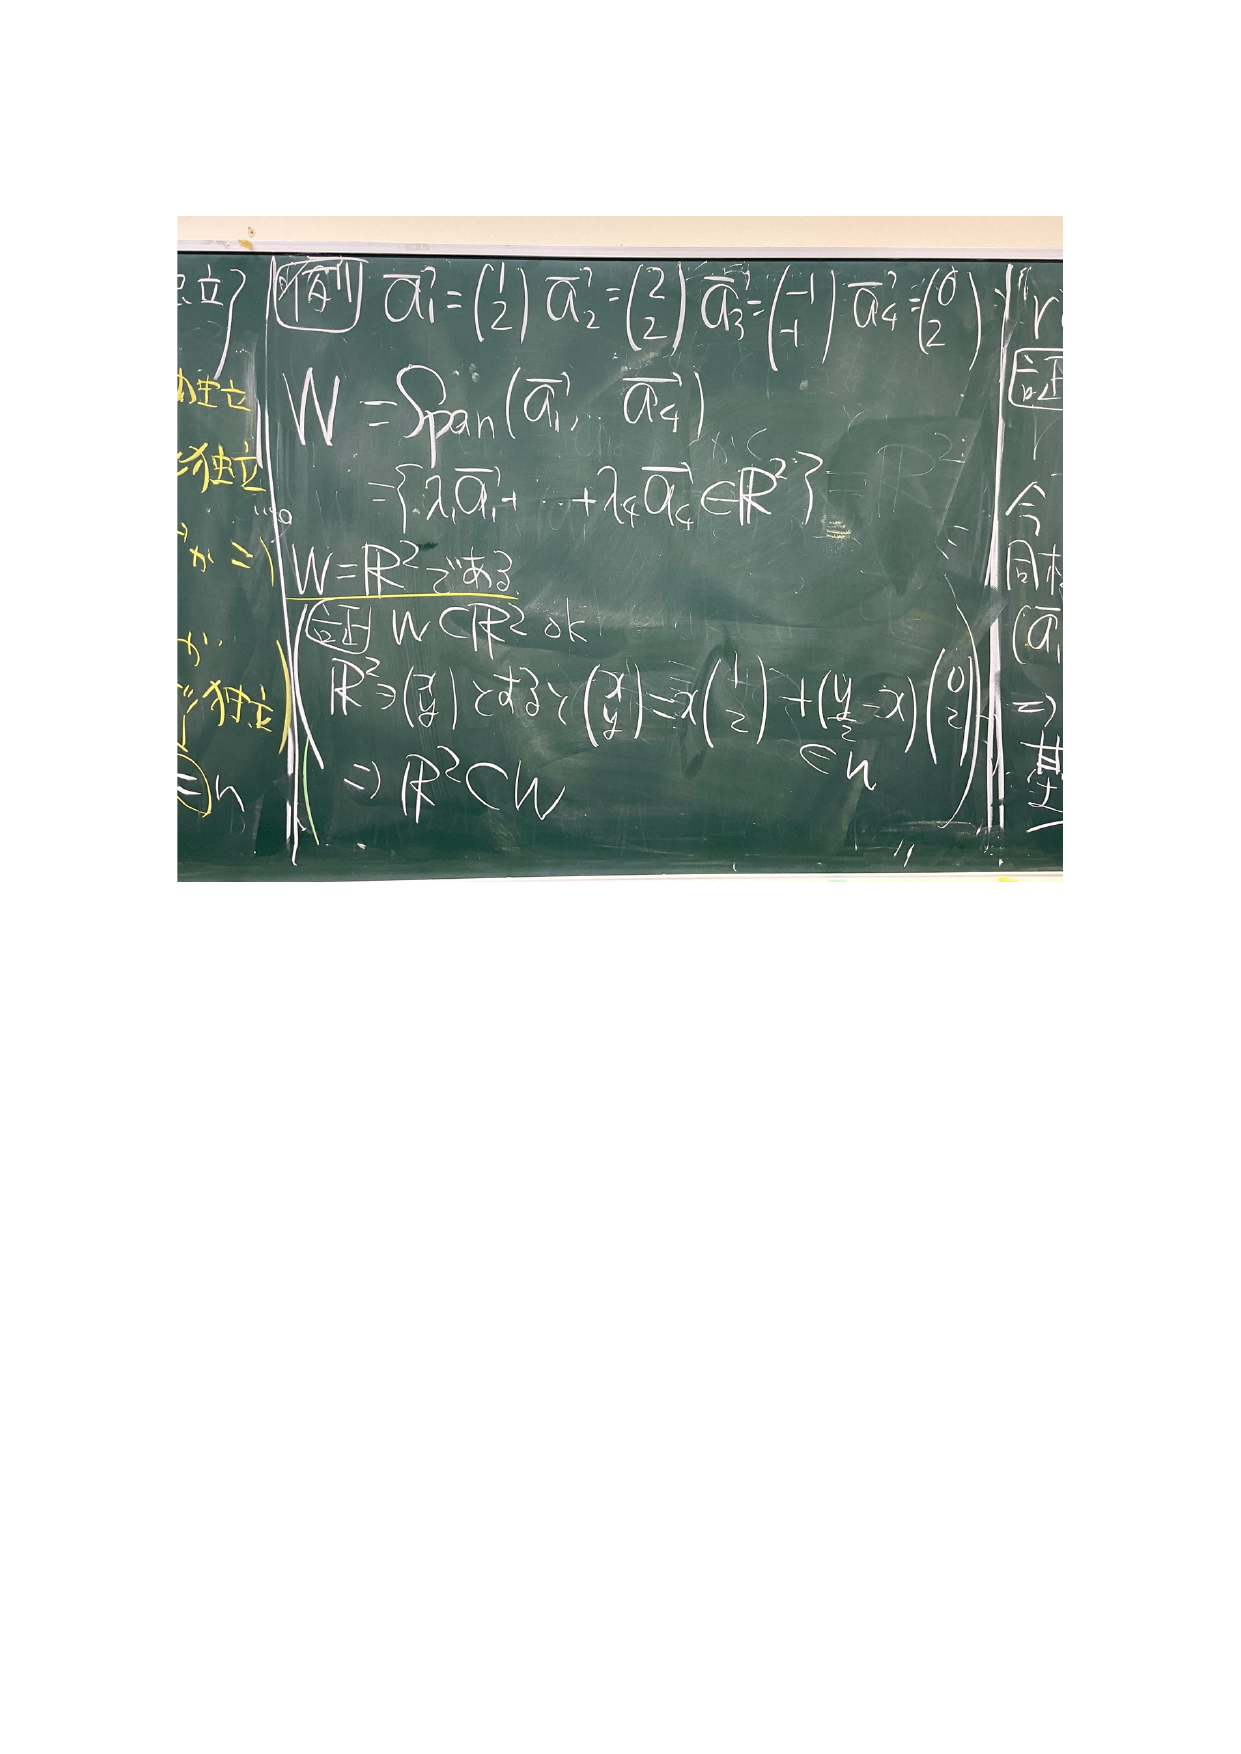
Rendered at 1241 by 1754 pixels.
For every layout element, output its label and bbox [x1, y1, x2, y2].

picture [177, 216, 1063, 882]
